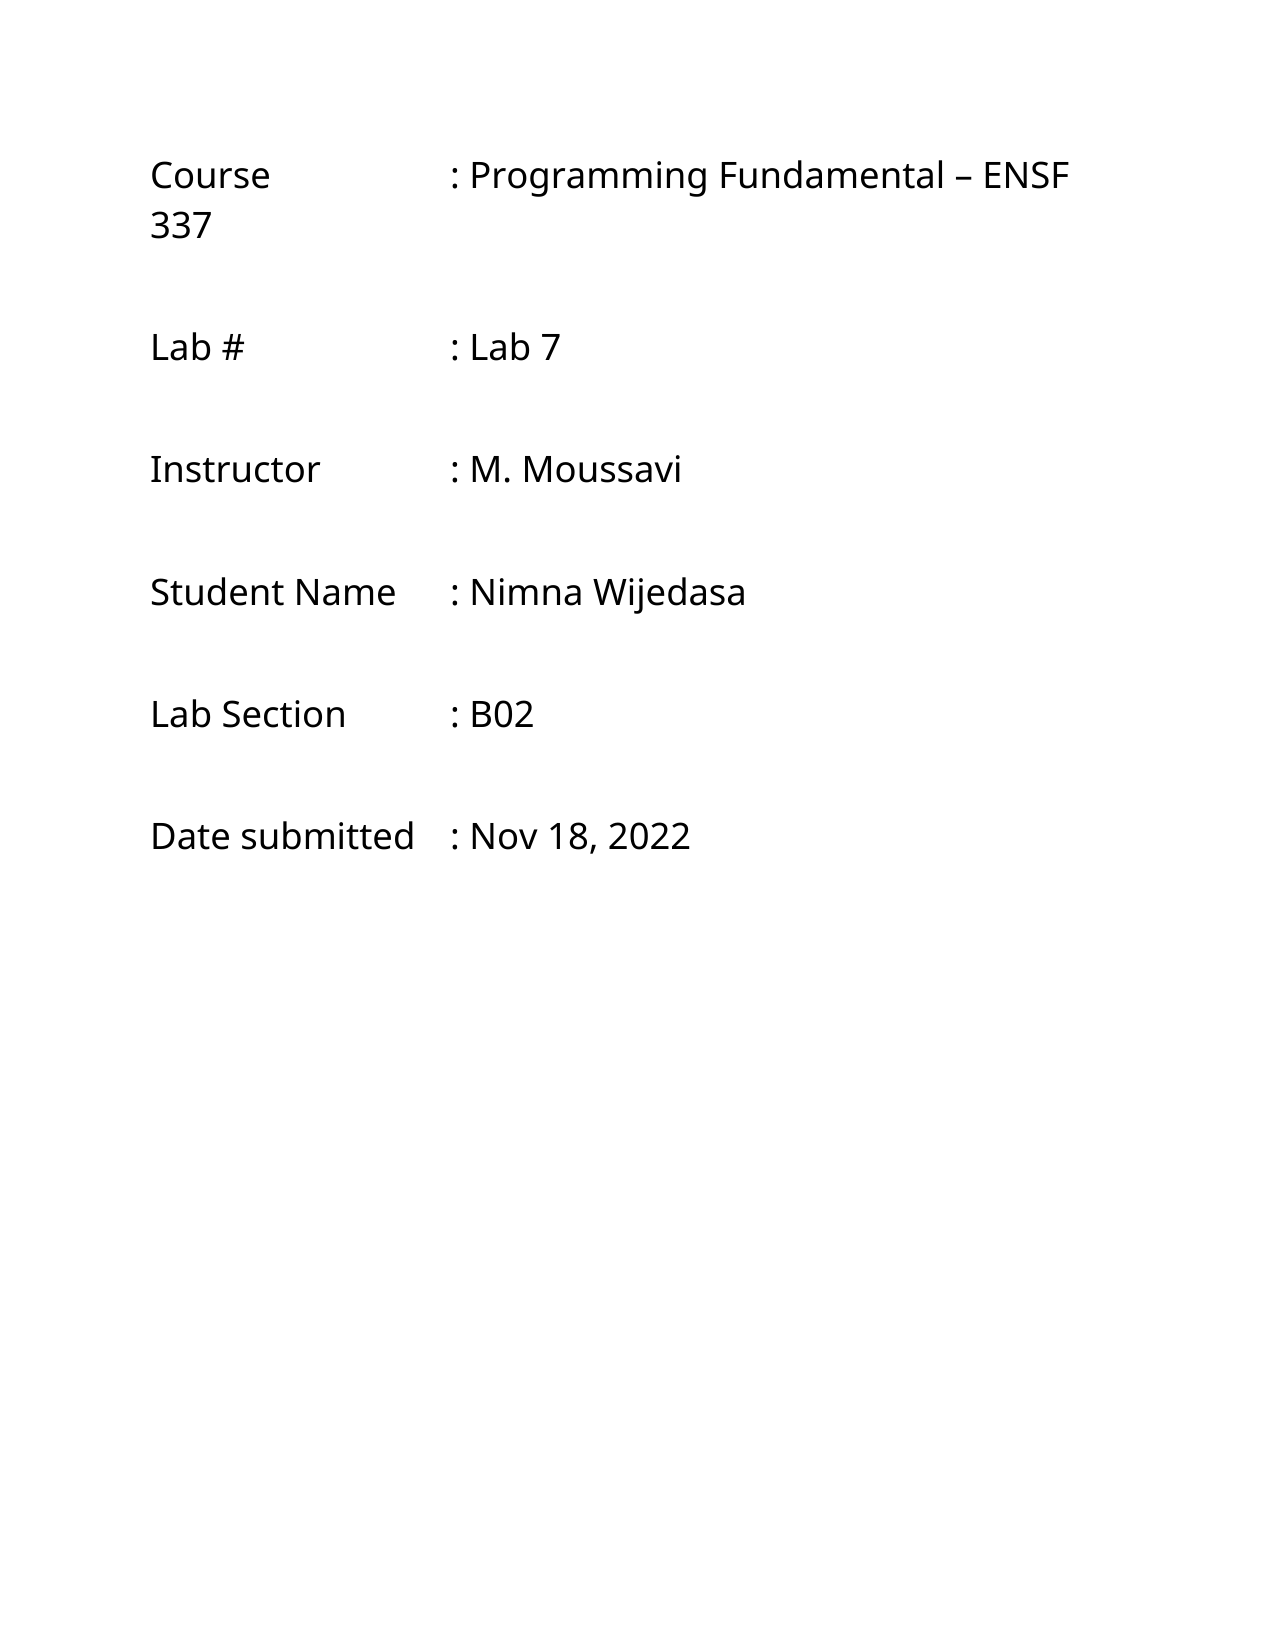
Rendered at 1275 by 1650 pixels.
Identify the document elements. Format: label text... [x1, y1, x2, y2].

text Course ​​​ : Programming Fundamental – ENSF 337 [150, 150, 1125, 249]
text Lab # ​​​ : Lab 7 [150, 286, 1125, 371]
text Student Name ​: Nimna Wijedasa [150, 530, 1125, 616]
text Date submitted ​ : Nov 18, 2022 [150, 774, 1125, 860]
text Instructor ​​ : M. Moussavi [150, 408, 1125, 493]
text Lab Section ​​: B02 [150, 652, 1125, 738]
